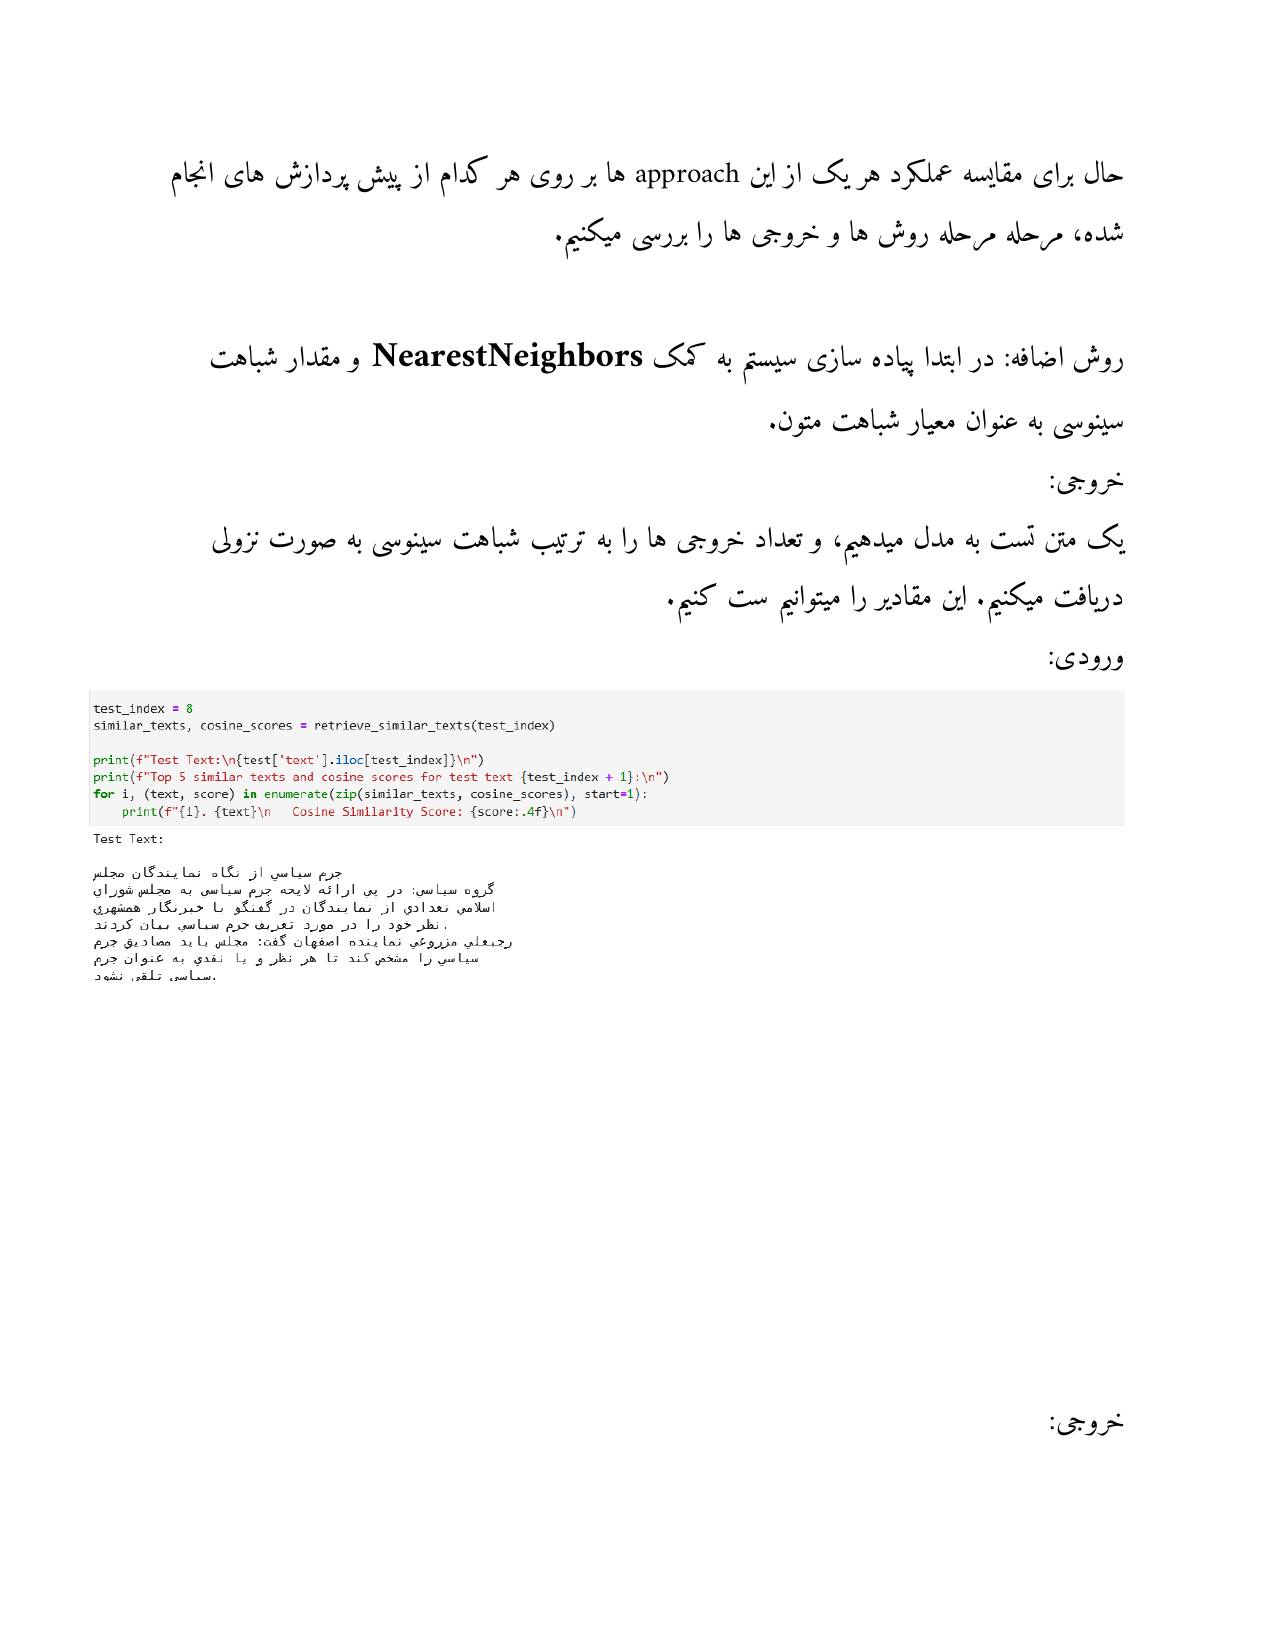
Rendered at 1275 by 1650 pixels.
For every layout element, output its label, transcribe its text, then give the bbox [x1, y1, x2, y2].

text خروجی: [150, 455, 1125, 507]
text خروجی: [150, 1396, 1125, 1448]
picture [69, 690, 1125, 981]
text یک متن تست به مدل میدهیم، و تعداد خروجی ها را به ترتیب شباهت سینوسی به صورت نزولی دریافت میکنیم. این مقادیر را میتوانیم ست کنیم. [150, 514, 1125, 624]
text ورودی: [150, 632, 1125, 683]
text حال برای مقایسه عملکرد هر یک از این approach ها بر روی هر کدام از پیش پردازش های انجام شده، مرحله مرحله روش ها و خروجی ها را بررسی میکنیم. [150, 150, 1125, 260]
text روش اضافه: در ابتدا پیاده سازی سیستم به کمک NearestNeighbors و مقدار شباهت سینوسی به عنوان معیار شباهت متون. [150, 327, 1125, 448]
